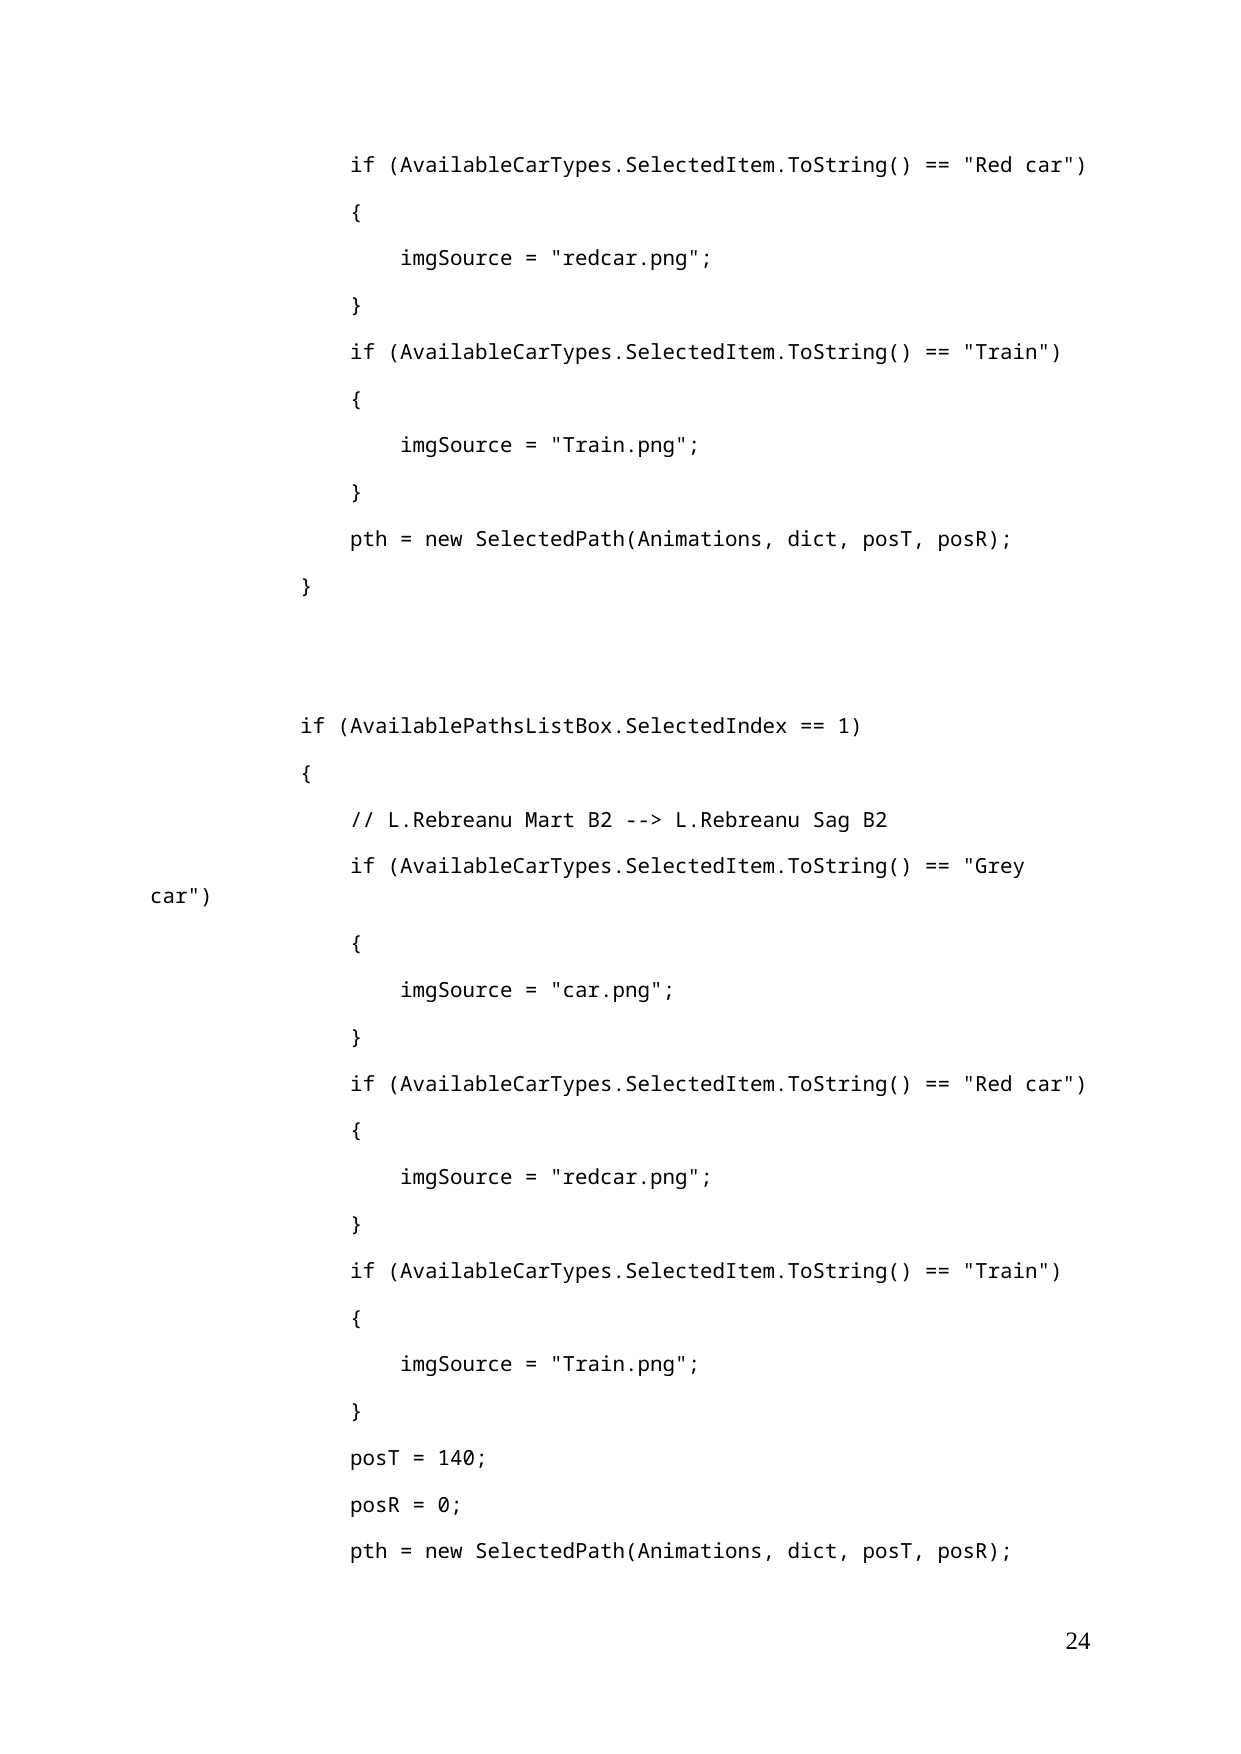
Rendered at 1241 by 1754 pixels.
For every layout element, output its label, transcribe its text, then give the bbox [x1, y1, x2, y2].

text { [150, 928, 1090, 957]
text imgSource = "redcar.png"; [150, 1162, 1090, 1191]
text } [150, 290, 1090, 319]
text { [150, 197, 1090, 225]
text } [150, 477, 1090, 506]
text if (AvailableCarTypes.SelectedItem.ToString() == "Train") [150, 1256, 1090, 1284]
text pth = new SelectedPath(Animations, dict, posT, posR); [150, 524, 1090, 553]
text imgSource = "car.png"; [150, 975, 1090, 1004]
text { [150, 758, 1090, 786]
text } [150, 1209, 1090, 1237]
text // L.Rebreanu Mart B2 --> L.Rebreanu Sag B2 [150, 805, 1090, 833]
text { [150, 1303, 1090, 1331]
text { [150, 384, 1090, 412]
text if (AvailableCarTypes.SelectedItem.ToString() == "Train") [150, 337, 1090, 366]
text } [150, 1396, 1090, 1424]
text if (AvailableCarTypes.SelectedItem.ToString() == "Grey car") [150, 852, 1090, 910]
text imgSource = "Train.png"; [150, 431, 1090, 459]
text imgSource = "redcar.png"; [150, 243, 1090, 272]
text if (AvailablePathsListBox.SelectedIndex == 1) [150, 711, 1090, 740]
text if (AvailableCarTypes.SelectedItem.ToString() == "Red car") [150, 1069, 1090, 1097]
text if (AvailableCarTypes.SelectedItem.ToString() == "Red car") [150, 150, 1090, 178]
text imgSource = "Train.png"; [150, 1349, 1090, 1378]
text { [150, 1116, 1090, 1144]
text posT = 140; [150, 1443, 1090, 1471]
text posR = 0; [150, 1490, 1090, 1518]
text pth = new SelectedPath(Animations, dict, posT, posR); [150, 1536, 1090, 1565]
text } [150, 571, 1090, 599]
text } [150, 1022, 1090, 1050]
